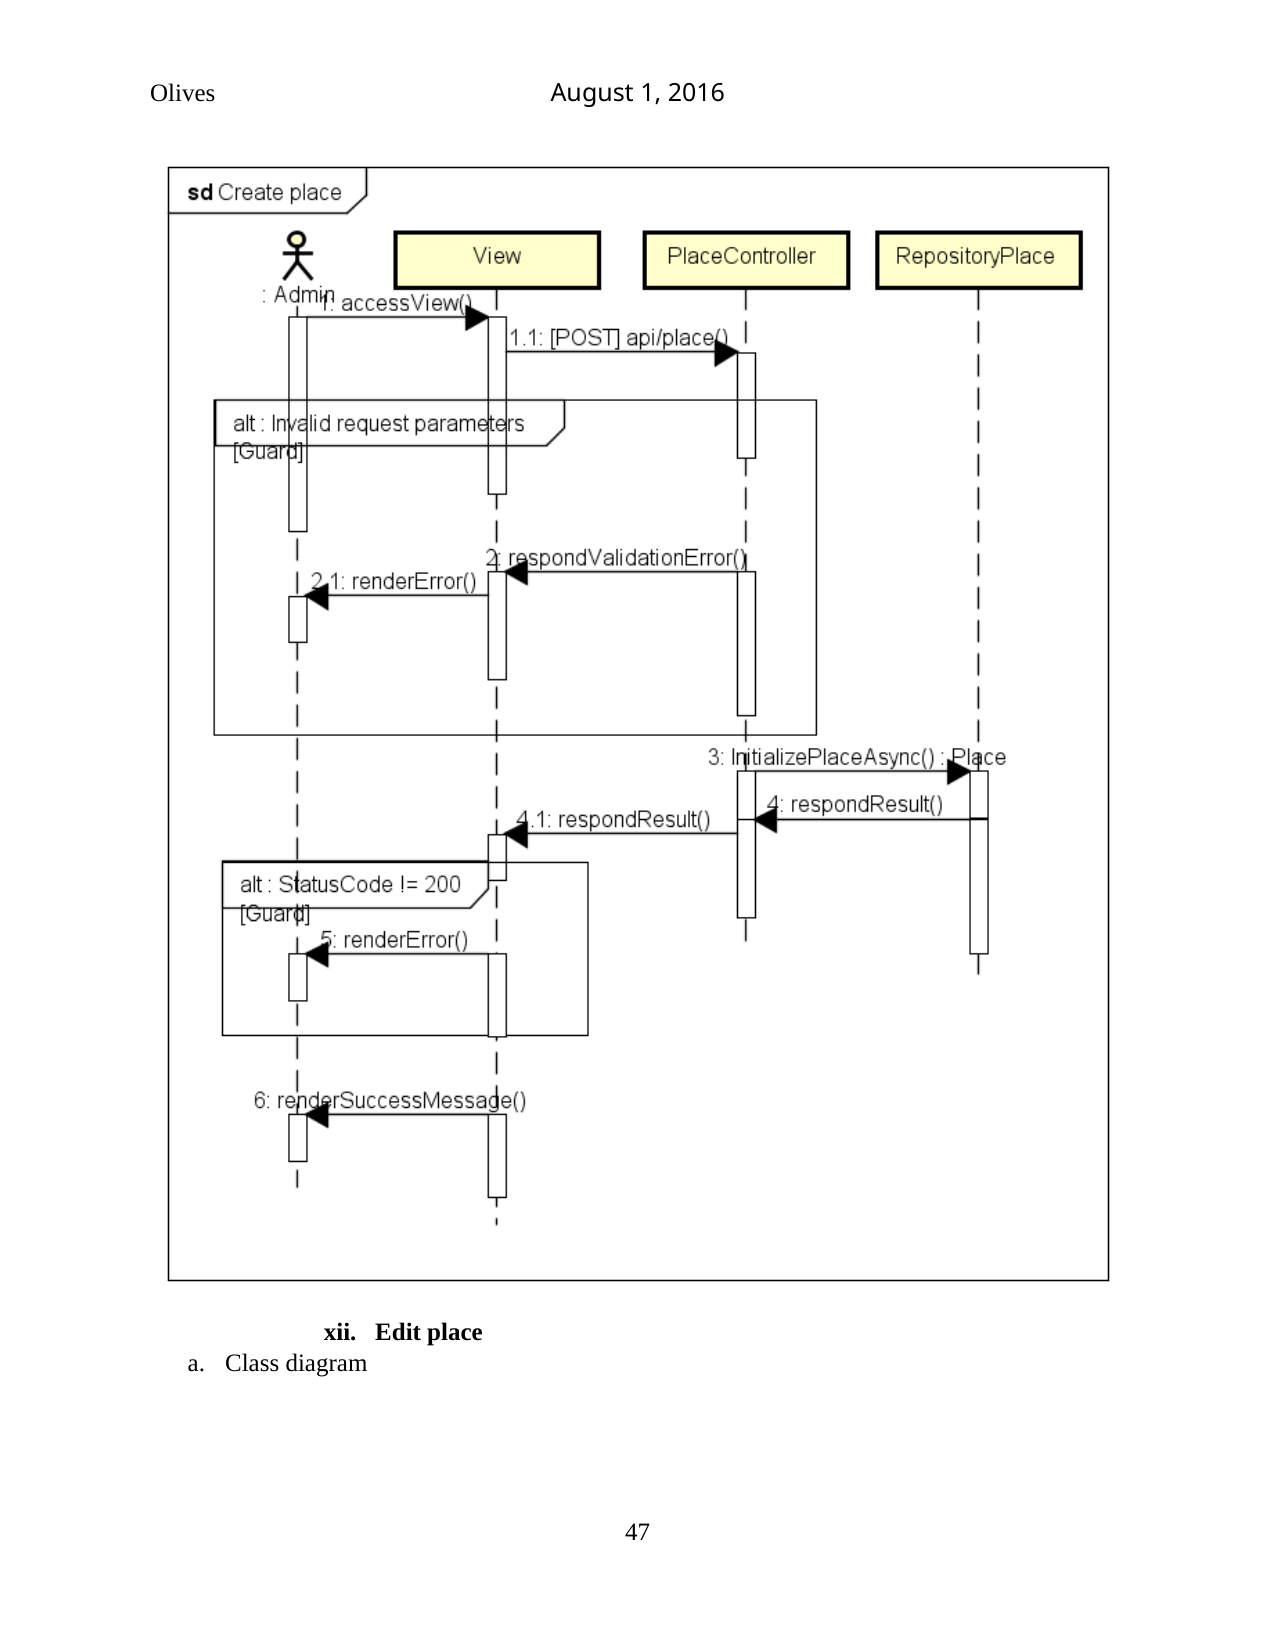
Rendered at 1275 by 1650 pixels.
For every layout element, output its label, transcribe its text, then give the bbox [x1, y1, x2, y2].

picture [150, 150, 1125, 1298]
list Class diagram [187, 1348, 1125, 1377]
subtitle Edit place [356, 1317, 1125, 1346]
